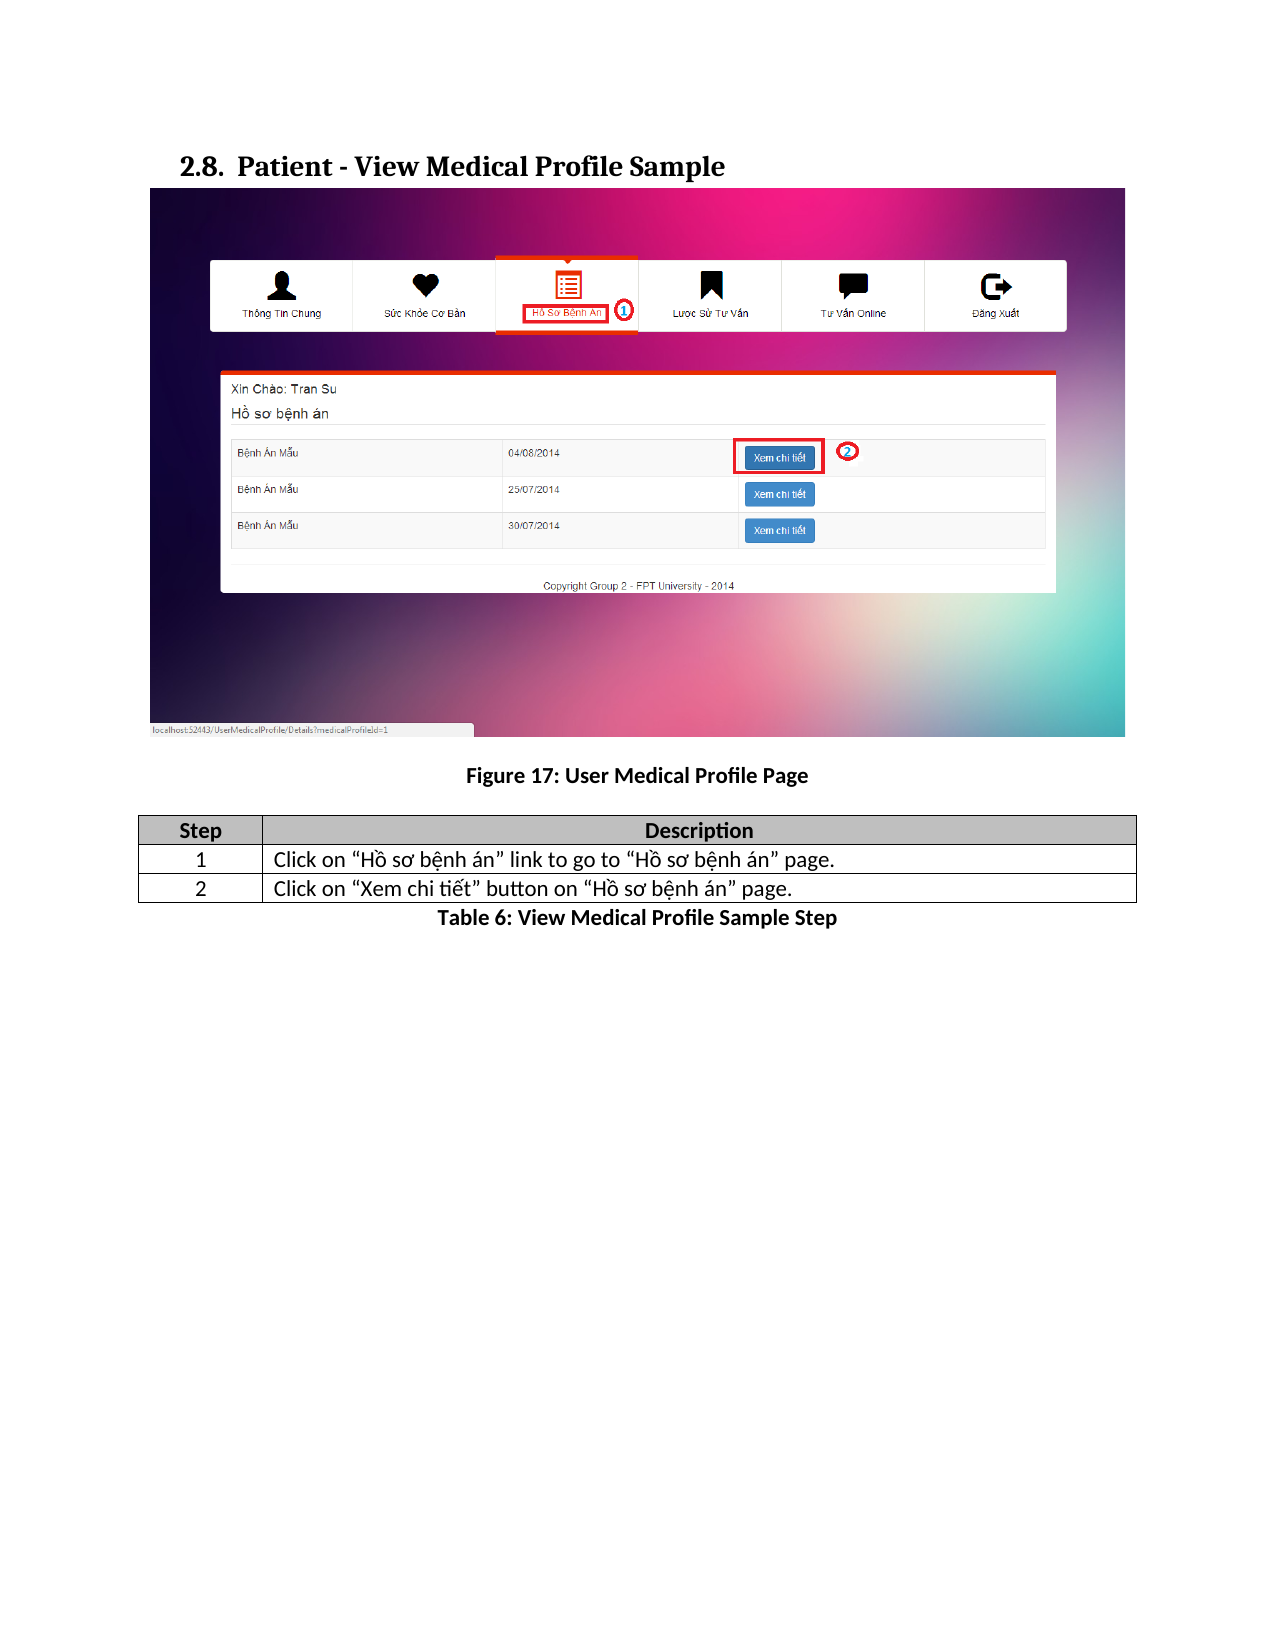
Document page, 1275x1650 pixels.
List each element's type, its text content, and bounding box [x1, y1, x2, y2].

table_header Description [263, 816, 1136, 844]
subtitle Patient - View Medical Profile Sample [180, 150, 1125, 183]
table_cell 2 [139, 874, 262, 902]
text Figure 17: User Medical Profile Page [150, 762, 1125, 790]
picture [150, 188, 1125, 737]
table_cell Click on “Hồ sơ bệnh án” link to go to “Hồ sơ bệnh án” page. [263, 845, 1136, 873]
table_cell Click on “Xem chi tiết” button on “Hồ sơ bệnh án” page. [263, 874, 1136, 902]
text Table 6: View Medical Profile Sample Step [150, 903, 1125, 931]
table_header Step [139, 816, 262, 844]
table_cell 1 [139, 845, 262, 873]
